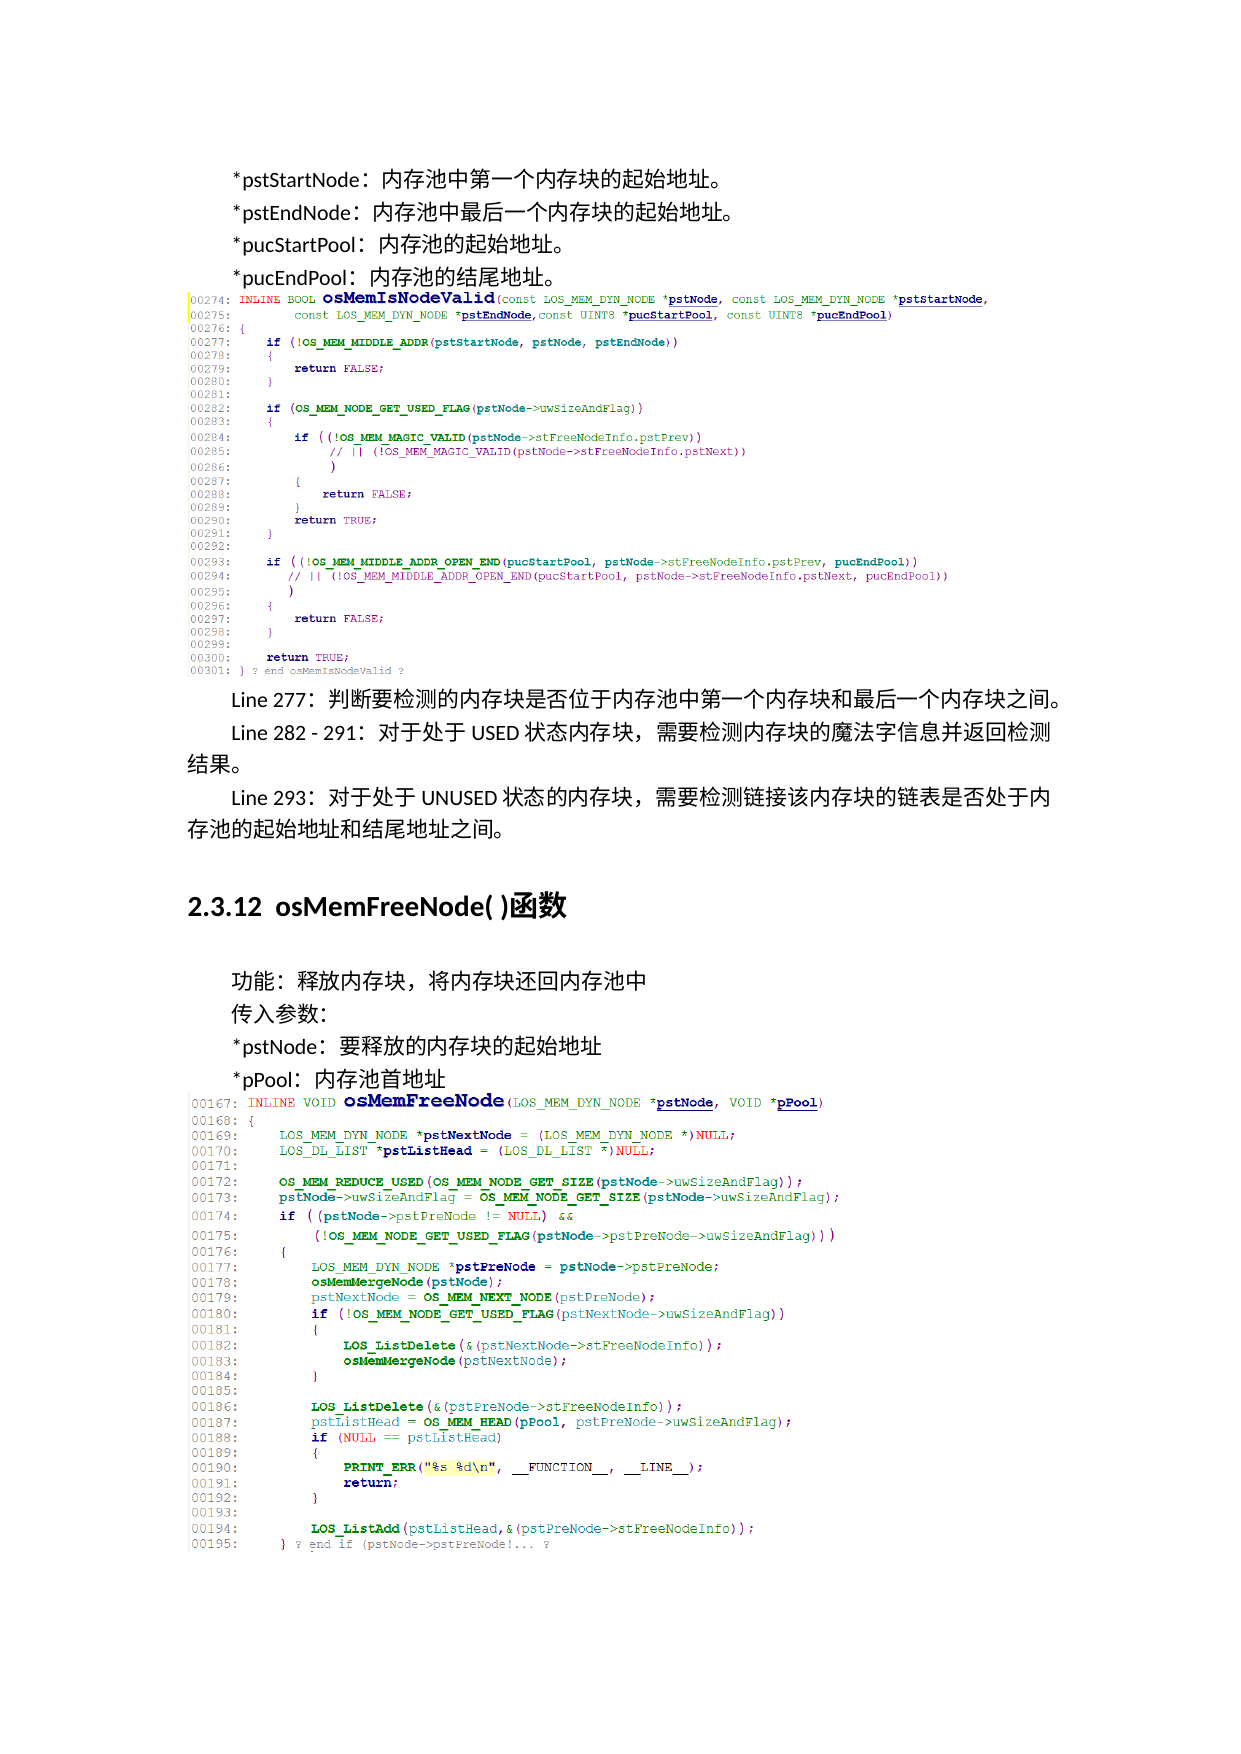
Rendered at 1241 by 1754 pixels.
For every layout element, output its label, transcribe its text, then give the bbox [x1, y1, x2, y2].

text *pstEndNode：内存池中最后一个内存块的起始地址。 [187, 194, 1053, 227]
text *pstNode：要释放的内存块的起始地址 [187, 1029, 1053, 1061]
picture [187, 292, 1052, 677]
text 功能：释放内存块，将内存块还回内存池中 [187, 964, 1053, 996]
text Line 277：判断要检测的内存块是否位于内存池中第一个内存块和最后一个内存块之间。 [187, 682, 1053, 714]
subtitle 2.3.12 osMemFreeNode( )函数 [187, 872, 1053, 937]
text Line 293：对于处于UNUSED状态的内存块，需要检测链接该内存块的链表是否处于内存池的起始地址和结尾地址之间。 [187, 779, 1053, 844]
picture [187, 1093, 1052, 1552]
text 传入参数： [187, 996, 1053, 1029]
text *pstStartNode：内存池中第一个内存块的起始地址。 [187, 162, 1053, 194]
text *pucEndPool：内存池的结尾地址。 [187, 259, 1053, 292]
text *pPool：内存池首地址 [187, 1061, 1053, 1094]
text *pucStartPool：内存池的起始地址。 [187, 227, 1053, 259]
text Line 282 - 291：对于处于USED状态内存块，需要检测内存块的魔法字信息并返回检测结果。 [187, 714, 1053, 779]
